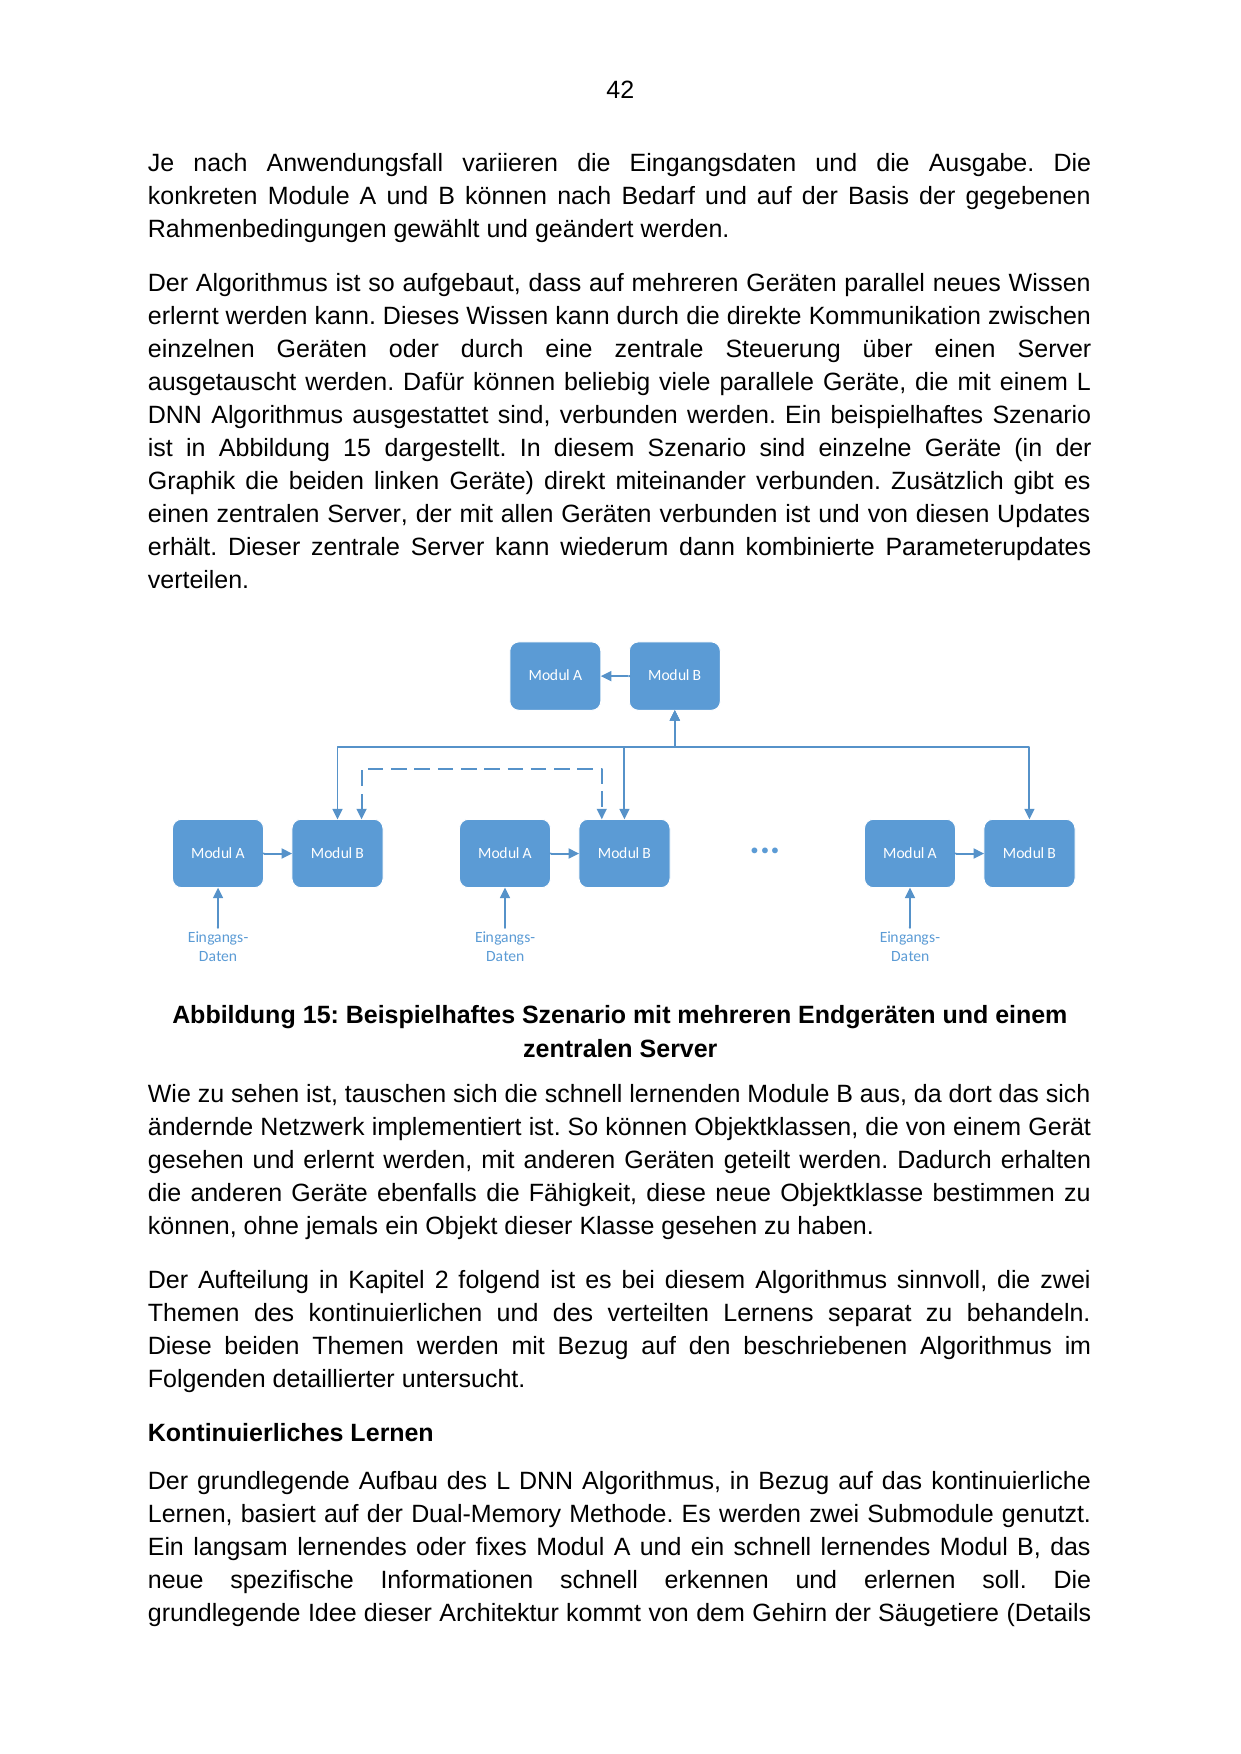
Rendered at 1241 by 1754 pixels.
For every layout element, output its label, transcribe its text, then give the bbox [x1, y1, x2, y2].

text Der Algorithmus ist so aufgebaut, dass auf mehreren Geräten parallel neues Wissen erlernt werden kann. Dieses Wissen kann durch die direkte Kommunikation zwischen einzelnen Geräten oder durch eine zentrale Steuerung über einen Server ausgetauscht werden. Dafür können beliebig viele parallele Geräte, die mit einem L DNN Algorithmus ausgestattet sind, verbunden werden. Ein beispielhaftes Szenario ist in Abbildung 15 dargestellt. In diesem Szenario sind einzelne Geräte (in der Graphik die beiden linken Geräte) direkt miteinander verbunden. Zusätzlich gibt es einen zentralen Server, der mit allen Geräten verbunden ist und von diesen Updates erhält. Dieser zentrale Server kann wiederum dann kombinierte Parameterupdates verteilen. [148, 268, 1092, 593]
text Kontinuierliches Lernen [148, 1418, 1092, 1447]
text Abbildung 15: Beispielhaftes Szenario mit mehreren Endgeräten und einem zentralen Server [148, 1001, 1092, 1062]
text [148, 1466, 1092, 1626]
text Je nach Anwendungsfall variieren die Eingangsdaten und die Ausgabe. Die konkreten Module A und B können nach Bedarf und auf der Basis der gegebenen Rahmenbedingungen gewählt und geändert werden. [148, 148, 1092, 242]
text Wie zu sehen ist, tauschen sich die schnell lernenden Module B aus, da dort das sich ändernde Netzwerk implementiert ist. So können Objektklassen, die von einem Gerät gesehen und erlernt werden, mit anderen Geräten geteilt werden. Dadurch erhalten die anderen Geräte ebenfalls die Fähigkeit, diese neue Objektklasse bestimmen zu können, ohne jemals ein Objekt dieser Klasse gesehen zu haben. [148, 1079, 1092, 1240]
text Der Aufteilung in Kapitel 2 folgend ist es bei diesem Algorithmus sinnvoll, die zwei Themen des kontinuierlichen und des verteilten Lernens separat zu behandeln. Diese beiden Themen werden mit Bezug auf den beschriebenen Algorithmus im Folgenden detaillierter untersucht. [148, 1265, 1092, 1393]
